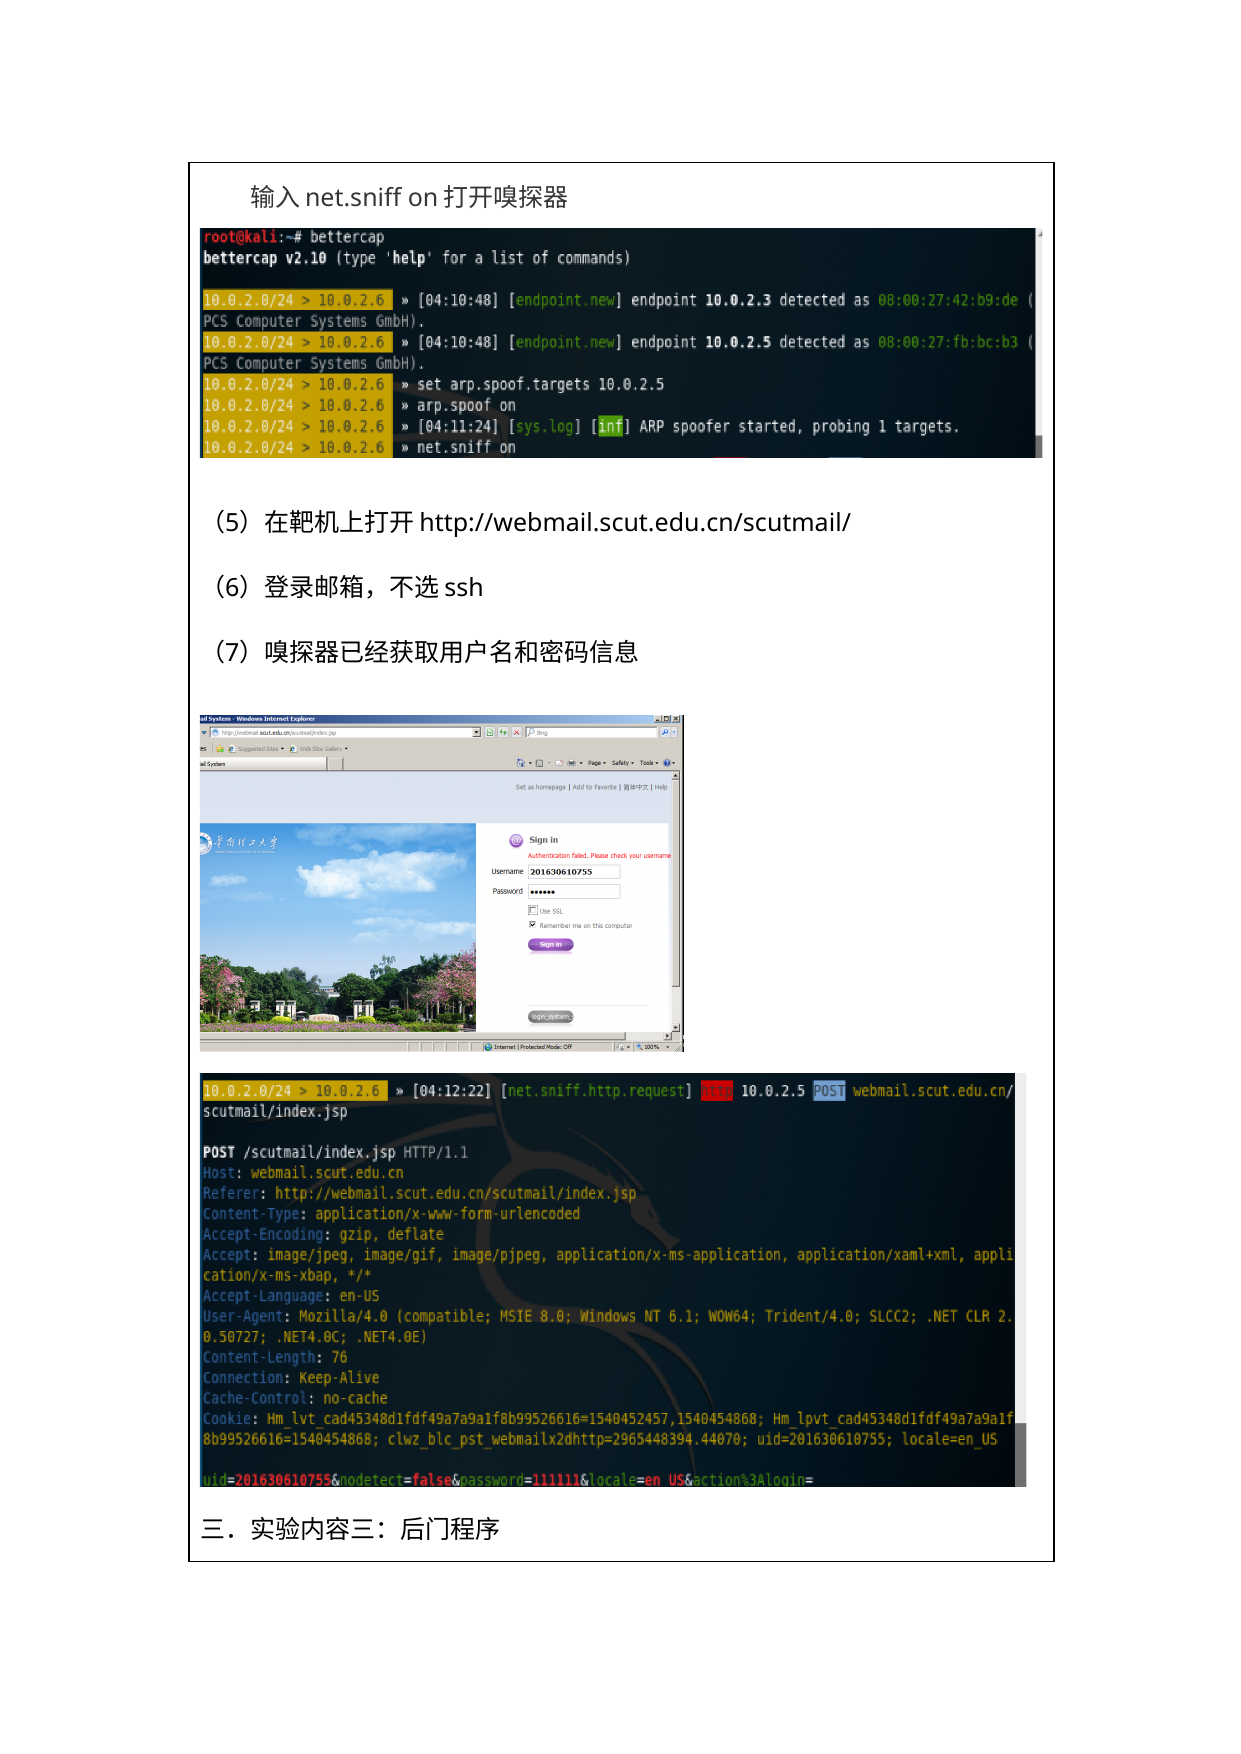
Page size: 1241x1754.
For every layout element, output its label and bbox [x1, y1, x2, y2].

table_cell [190, 163, 1053, 1561]
picture [199, 1073, 1027, 1487]
picture [199, 715, 684, 1052]
picture [199, 228, 1043, 458]
